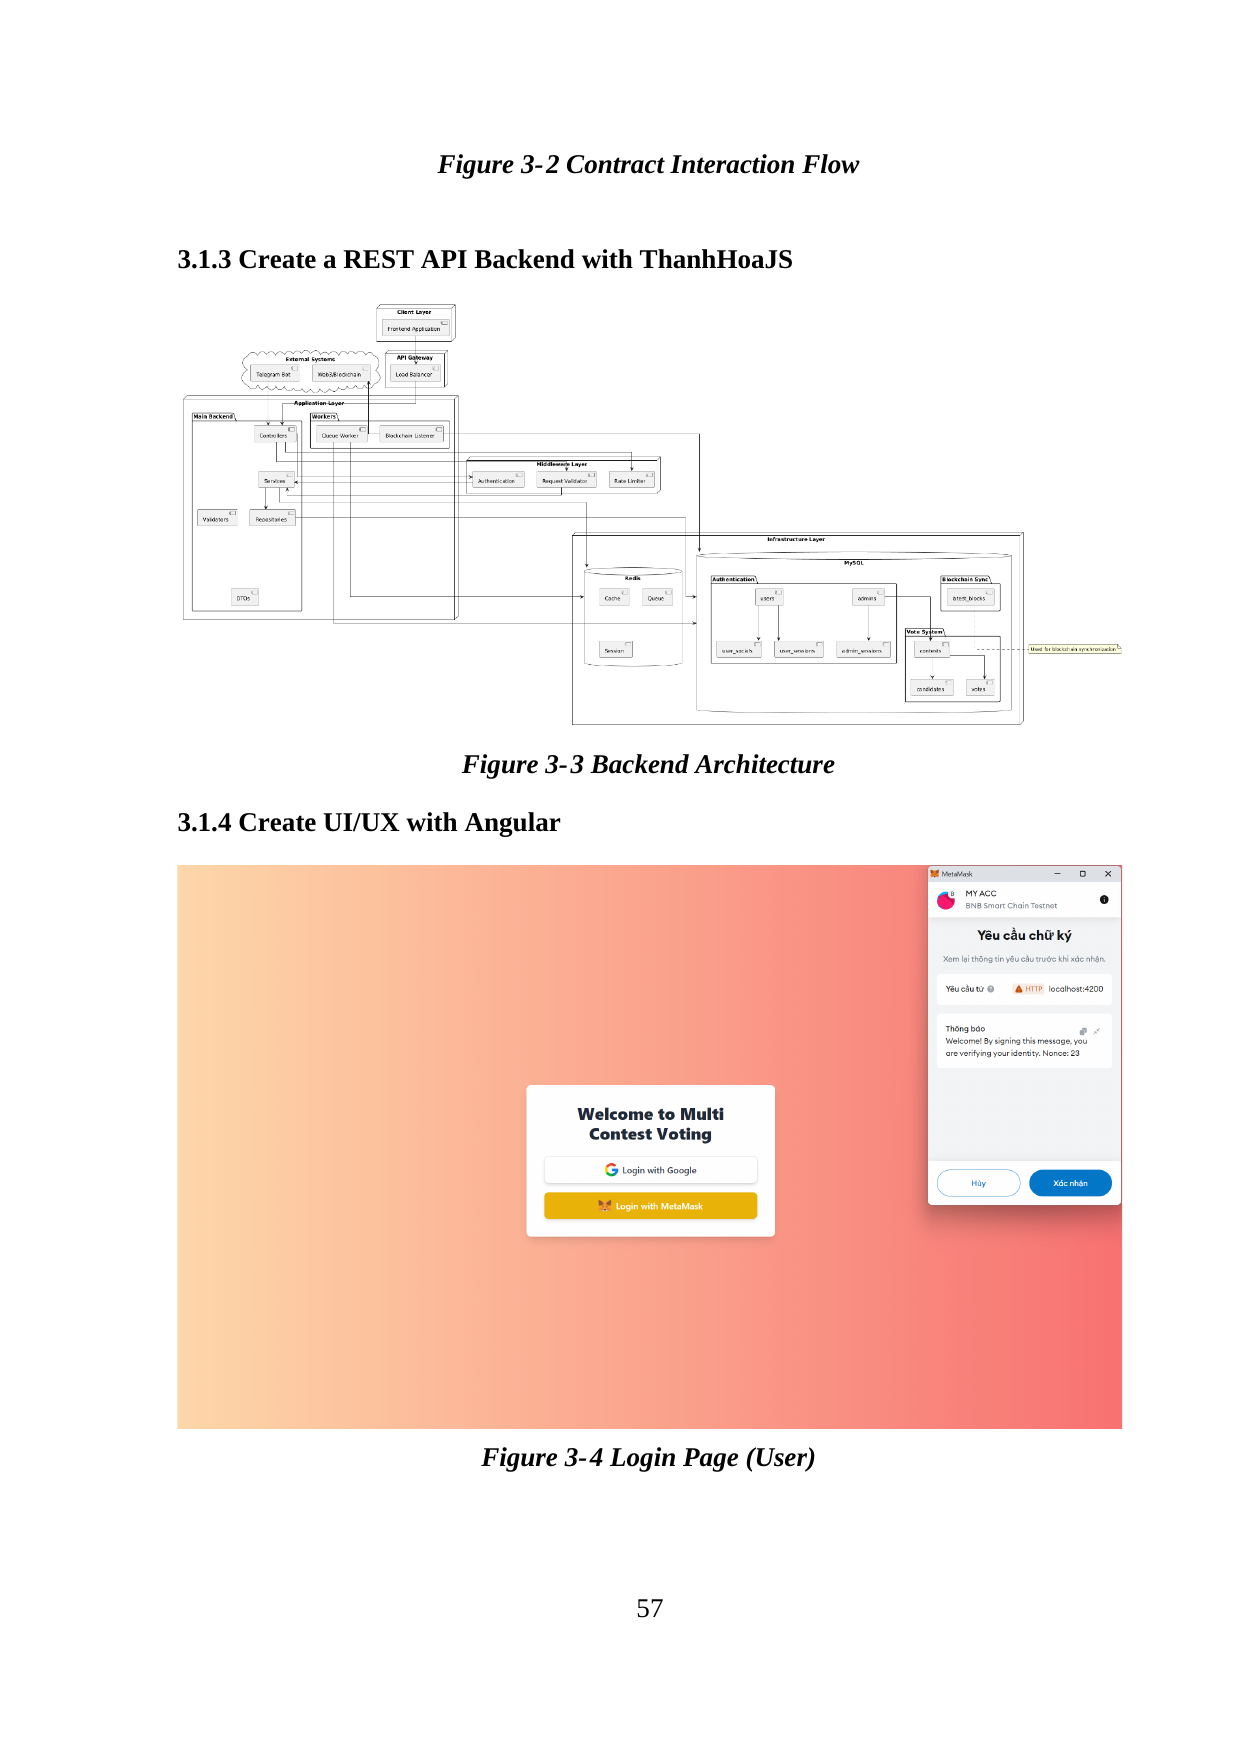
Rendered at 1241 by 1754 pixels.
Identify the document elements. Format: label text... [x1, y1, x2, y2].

subtitle 3.1.4 Create UI/UX with Angular [177, 806, 1122, 837]
subtitle 3.1.3 Create a REST API Backend with ThanhHoaJS [177, 243, 1122, 274]
picture [177, 302, 1123, 730]
picture [177, 865, 1123, 1429]
text Figure 3-3 Backend Architecture [177, 748, 1122, 779]
text Figure 3-2 Contract Interaction Flow [177, 148, 1122, 179]
text Figure 3-4 Login Page (User) [177, 1441, 1122, 1473]
